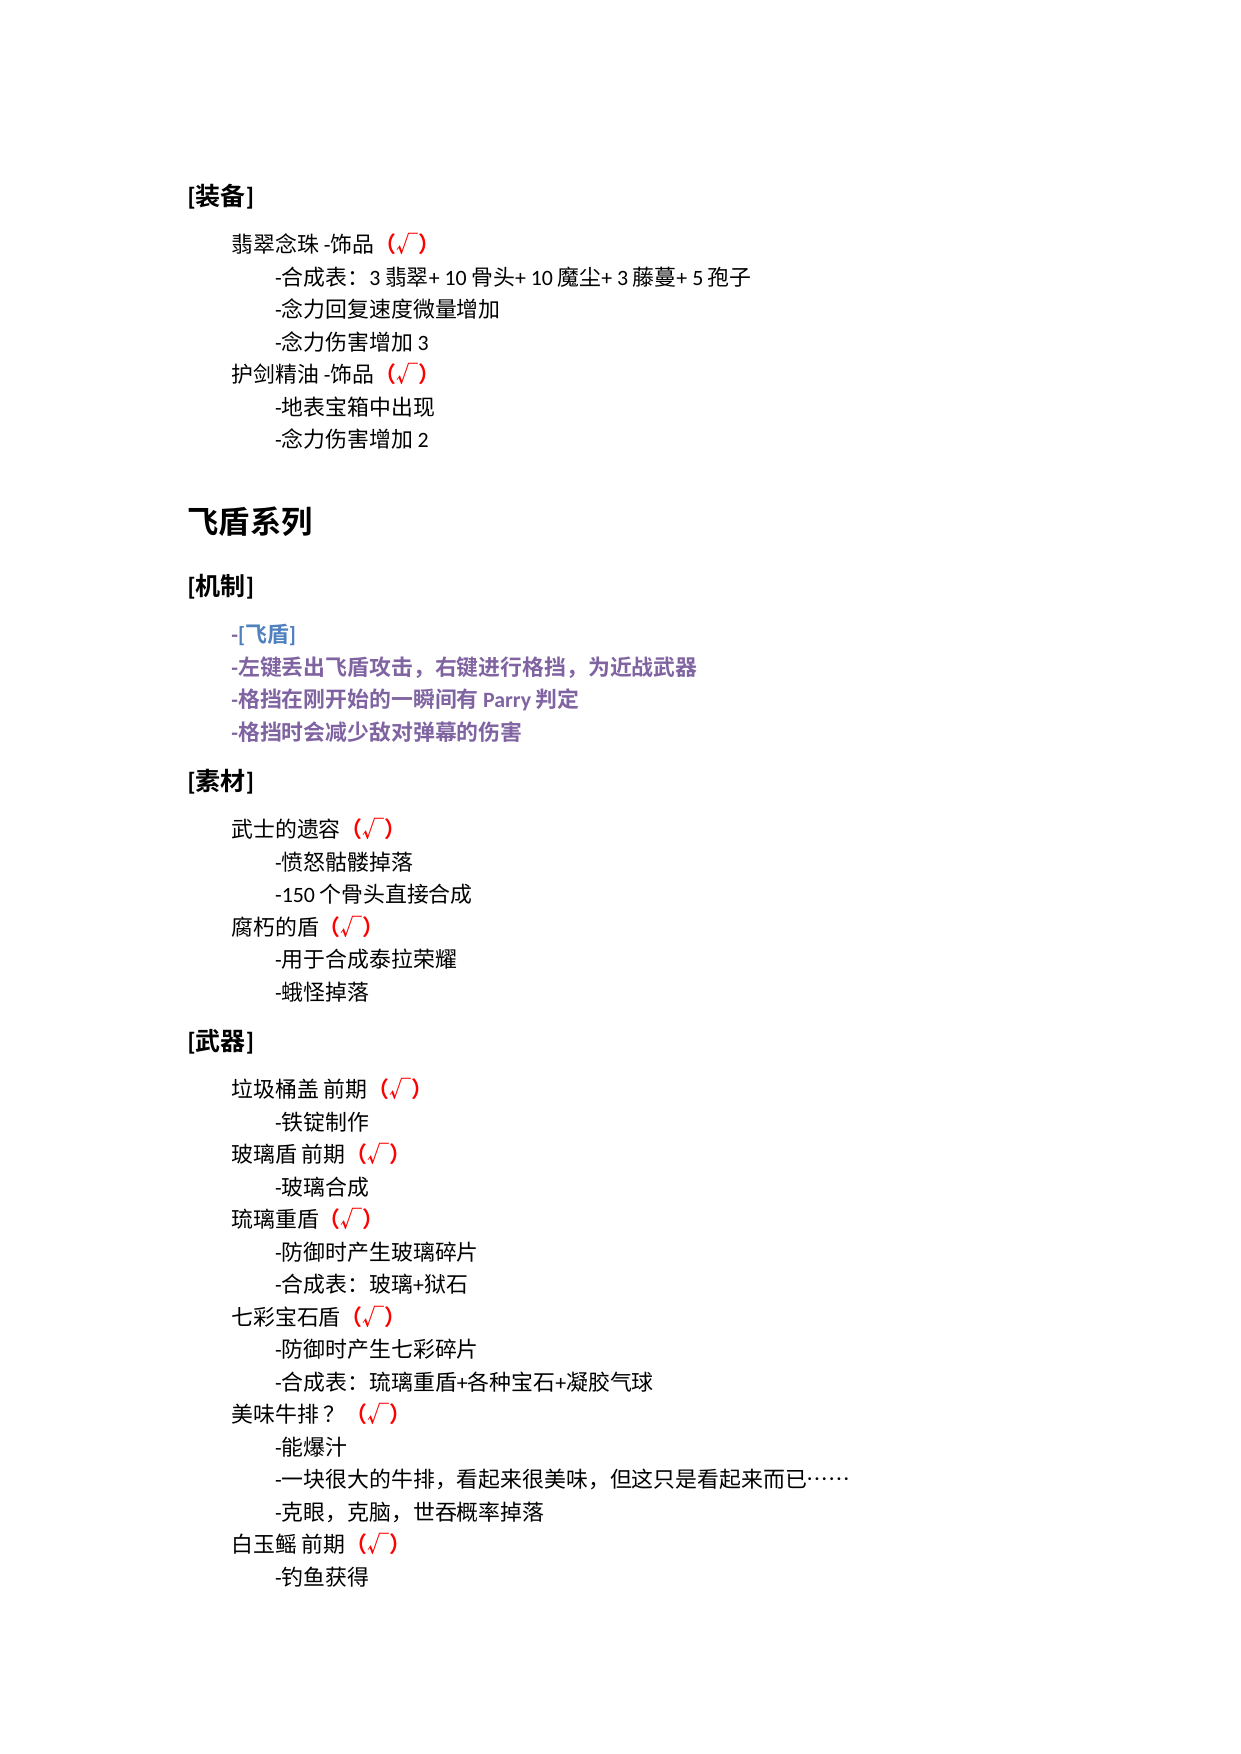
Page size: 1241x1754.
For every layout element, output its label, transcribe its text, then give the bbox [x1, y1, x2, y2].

text -格挡时会减少敌对弹幕的伤害 [187, 714, 1053, 747]
text [机制] [187, 552, 1053, 617]
text -地表宝箱中出现 [231, 389, 1053, 422]
text -合成表：玻璃+狱石 [231, 1267, 1053, 1299]
text 武士的遗容（√） [187, 812, 1053, 844]
text -左键丢出飞盾攻击，右键进行格挡，为近战武器 [187, 649, 1053, 682]
text -合成表：琉璃重盾+各种宝石+凝胶气球 [231, 1364, 1053, 1397]
text -念力伤害增加2 [231, 422, 1053, 454]
text -铁锭制作 [231, 1104, 1053, 1137]
text -蛾怪掉落 [231, 974, 1053, 1007]
text -念力回复速度微量增加 [231, 292, 1053, 324]
text -玻璃合成 [231, 1169, 1053, 1202]
text [武器] [187, 1007, 1053, 1072]
text 腐朽的盾（√） [187, 909, 1053, 942]
text -克眼，克脑，世吞概率掉落 [231, 1494, 1053, 1527]
text -[飞盾] [187, 617, 1053, 649]
text 护剑精油 -饰品（√） [187, 357, 1053, 389]
text -愤怒骷髅掉落 [231, 844, 1053, 877]
text -防御时产生玻璃碎片 [231, 1234, 1053, 1267]
text [素材] [187, 747, 1053, 812]
text -格挡在刚开始的一瞬间有Parry判定 [187, 682, 1053, 714]
text 美味牛排 ？（√） [187, 1397, 1053, 1429]
text 飞盾系列 [187, 487, 1053, 552]
text 玻璃盾 前期（√） [187, 1137, 1053, 1169]
text -钓鱼获得 [231, 1559, 1053, 1592]
text [装备] [187, 162, 1053, 227]
text -合成表：3翡翠+ 10骨头+ 10魔尘+ 3藤蔓+ 5孢子 [231, 259, 1053, 292]
text -用于合成泰拉荣耀 [231, 942, 1053, 974]
text -能爆汁 [231, 1429, 1053, 1462]
text -念力伤害增加3 [231, 324, 1053, 357]
text -150个骨头直接合成 [231, 877, 1053, 909]
text 垃圾桶盖 前期（√） [187, 1072, 1053, 1104]
text 琉璃重盾（√） [187, 1202, 1053, 1234]
text 白玉鳐 前期（√） [187, 1527, 1053, 1559]
text -一块很大的牛排，看起来很美味，但这只是看起来而已…… [231, 1462, 1053, 1494]
text 翡翠念珠 -饰品（√） [187, 227, 1053, 259]
text -防御时产生七彩碎片 [231, 1332, 1053, 1364]
text 七彩宝石盾（√） [187, 1299, 1053, 1332]
